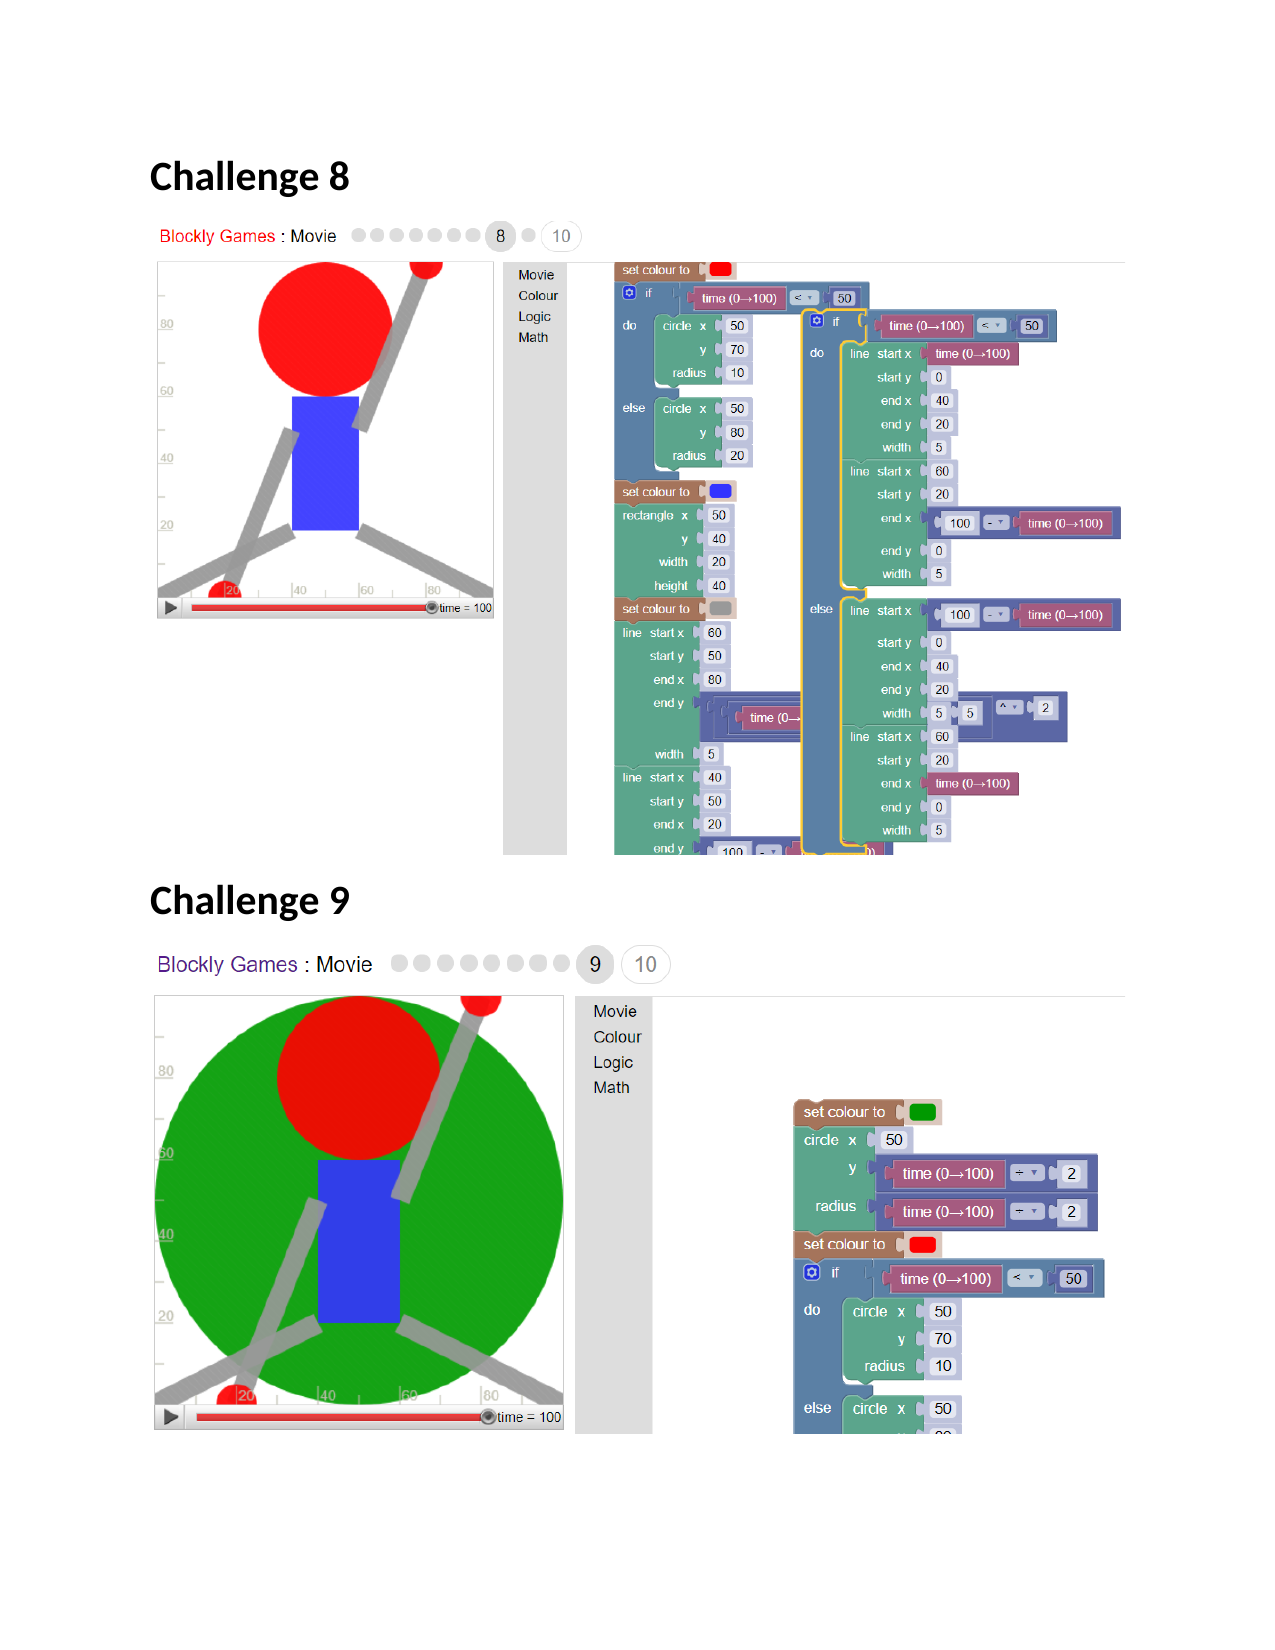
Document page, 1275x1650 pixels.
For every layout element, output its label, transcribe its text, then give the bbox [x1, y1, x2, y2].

text Challenge 8 [150, 150, 1125, 201]
picture [150, 945, 1125, 1434]
text Challenge 9 [150, 874, 1125, 924]
picture [150, 221, 1125, 855]
